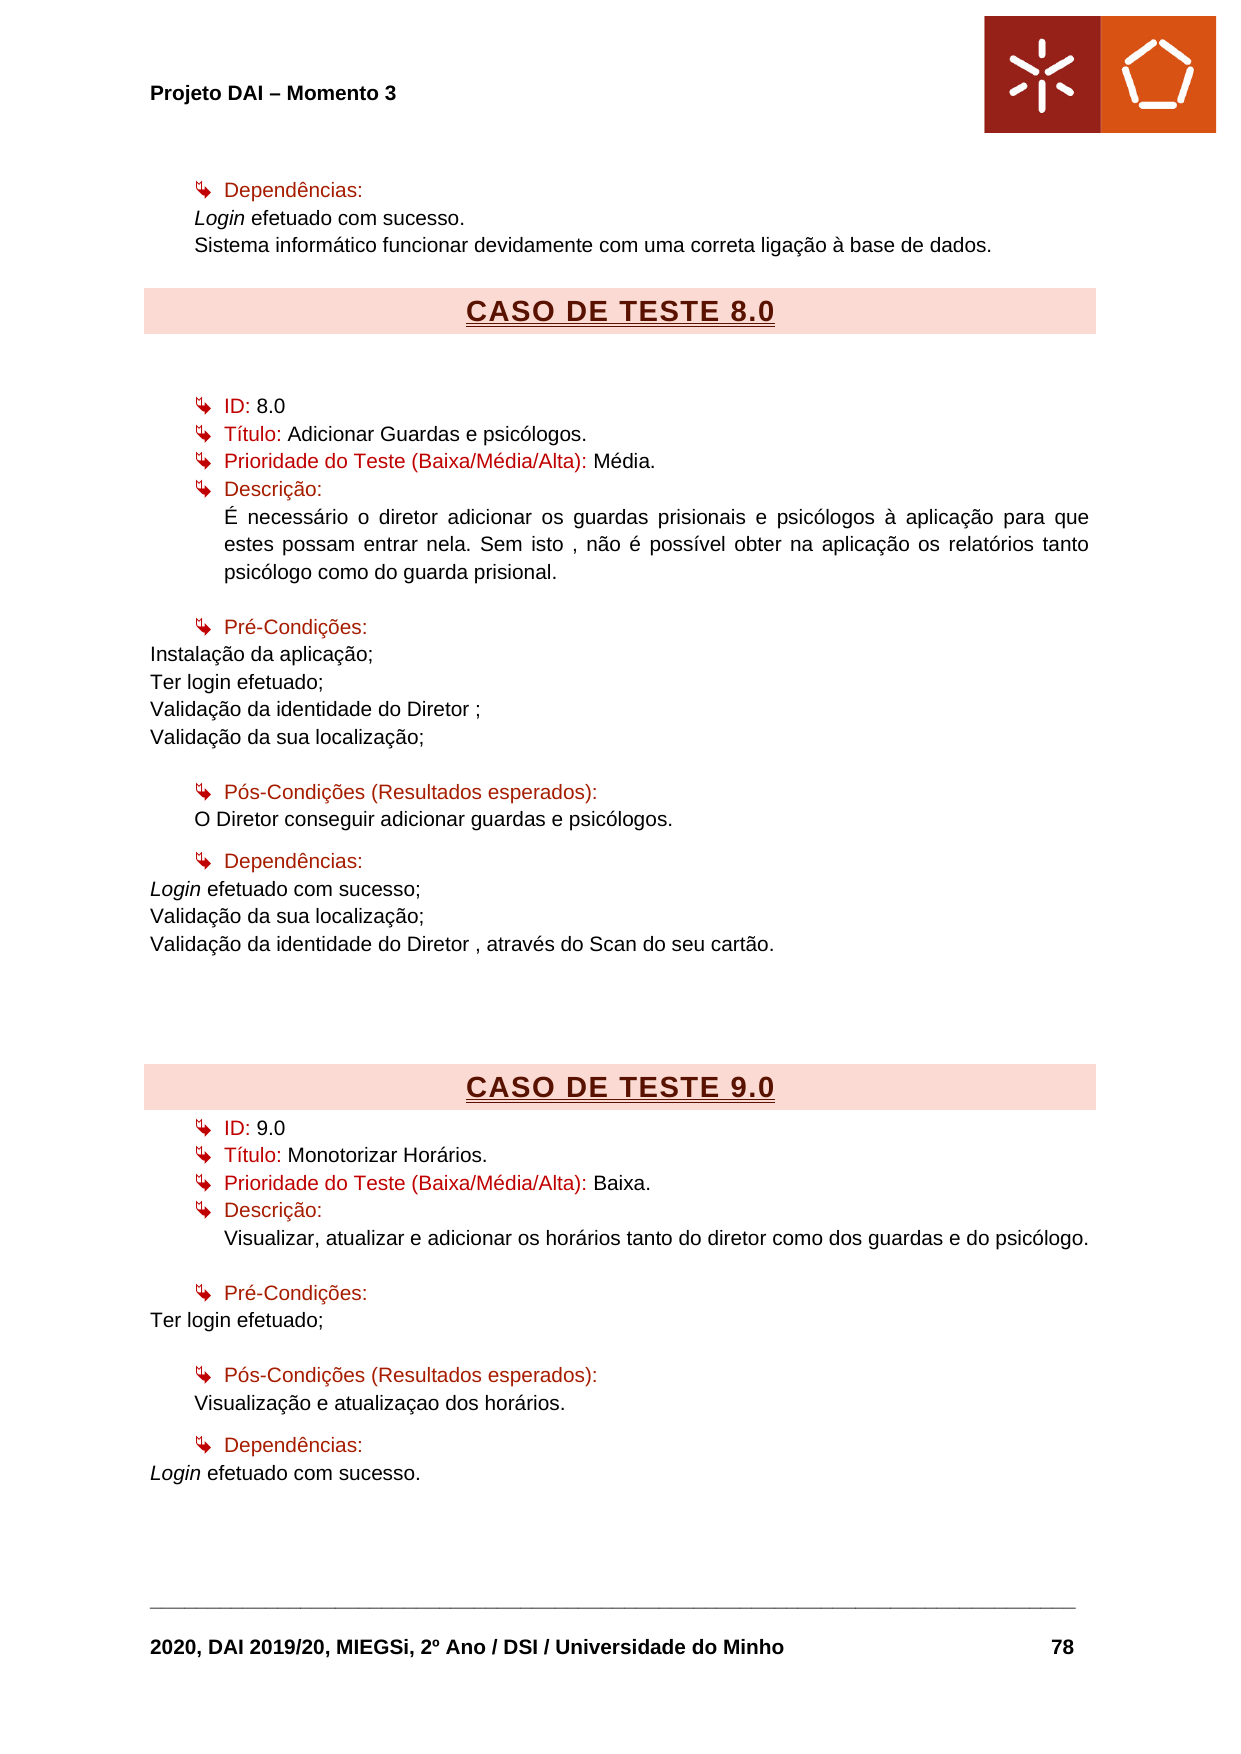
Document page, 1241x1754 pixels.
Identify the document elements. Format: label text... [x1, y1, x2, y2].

list Título: Adicionar Guardas e psicólogos. [194, 422, 1090, 446]
list Dependências: [194, 1433, 1090, 1457]
list Pré-Condições: [194, 614, 1090, 638]
text É necessário o diretor adicionar os guardas prisionais e psicólogos à aplicação para que estes possam entrar nela. Sem isto , não é possível obter na aplicação os relatórios tanto psicólogo como do guarda prisional. [224, 504, 1090, 583]
list Descrição: [194, 1198, 1090, 1222]
list Pós-Condições (Resultados esperados): [194, 1363, 1090, 1387]
text Sistema informático funcionar devidamente com uma correta ligação à base de dados. [150, 233, 1090, 257]
list Pós-Condições (Resultados esperados): [194, 779, 1090, 804]
text Login efetuado com sucesso; [150, 877, 1090, 901]
list ID: 8.0 [194, 394, 1090, 418]
list Prioridade do Teste (Baixa/Média/Alta): Média. [194, 449, 1090, 473]
text Login efetuado com sucesso. [150, 1461, 1090, 1484]
text Validação da sua localização; [150, 724, 1090, 748]
text Instalação da aplicação; [150, 642, 1090, 666]
subtitle Caso de teste 8.0 [150, 294, 1090, 328]
list Descrição: [194, 477, 1090, 501]
subtitle Caso de teste 9.0 [150, 1071, 1090, 1104]
picture [984, 16, 1217, 133]
list Título: Monotorizar Horários. [194, 1143, 1090, 1167]
text Visualizar, atualizar e adicionar os horários tanto do diretor como dos guardas e do psicólogo. [224, 1226, 1090, 1250]
text Ter login efetuado; [150, 669, 1090, 693]
list Prioridade do Teste (Baixa/Média/Alta): Baixa. [194, 1171, 1090, 1194]
text Validação da sua localização; [150, 904, 1090, 928]
list ID: 9.0 [194, 1115, 1090, 1139]
text Visualização e atualizaçao dos horários. [150, 1391, 1090, 1415]
text Validação da identidade do Diretor , através do Scan do seu cartão. [150, 932, 1090, 956]
text Login efetuado com sucesso. [150, 206, 1090, 229]
list Dependências: [194, 849, 1090, 873]
text Validação da identidade do Diretor ; [150, 697, 1090, 721]
list Dependências: [194, 178, 1090, 202]
list Pré-Condições: [194, 1281, 1090, 1305]
text Ter login efetuado; [150, 1308, 1090, 1332]
text O Diretor conseguir adicionar guardas e psicólogos. [150, 807, 1090, 831]
